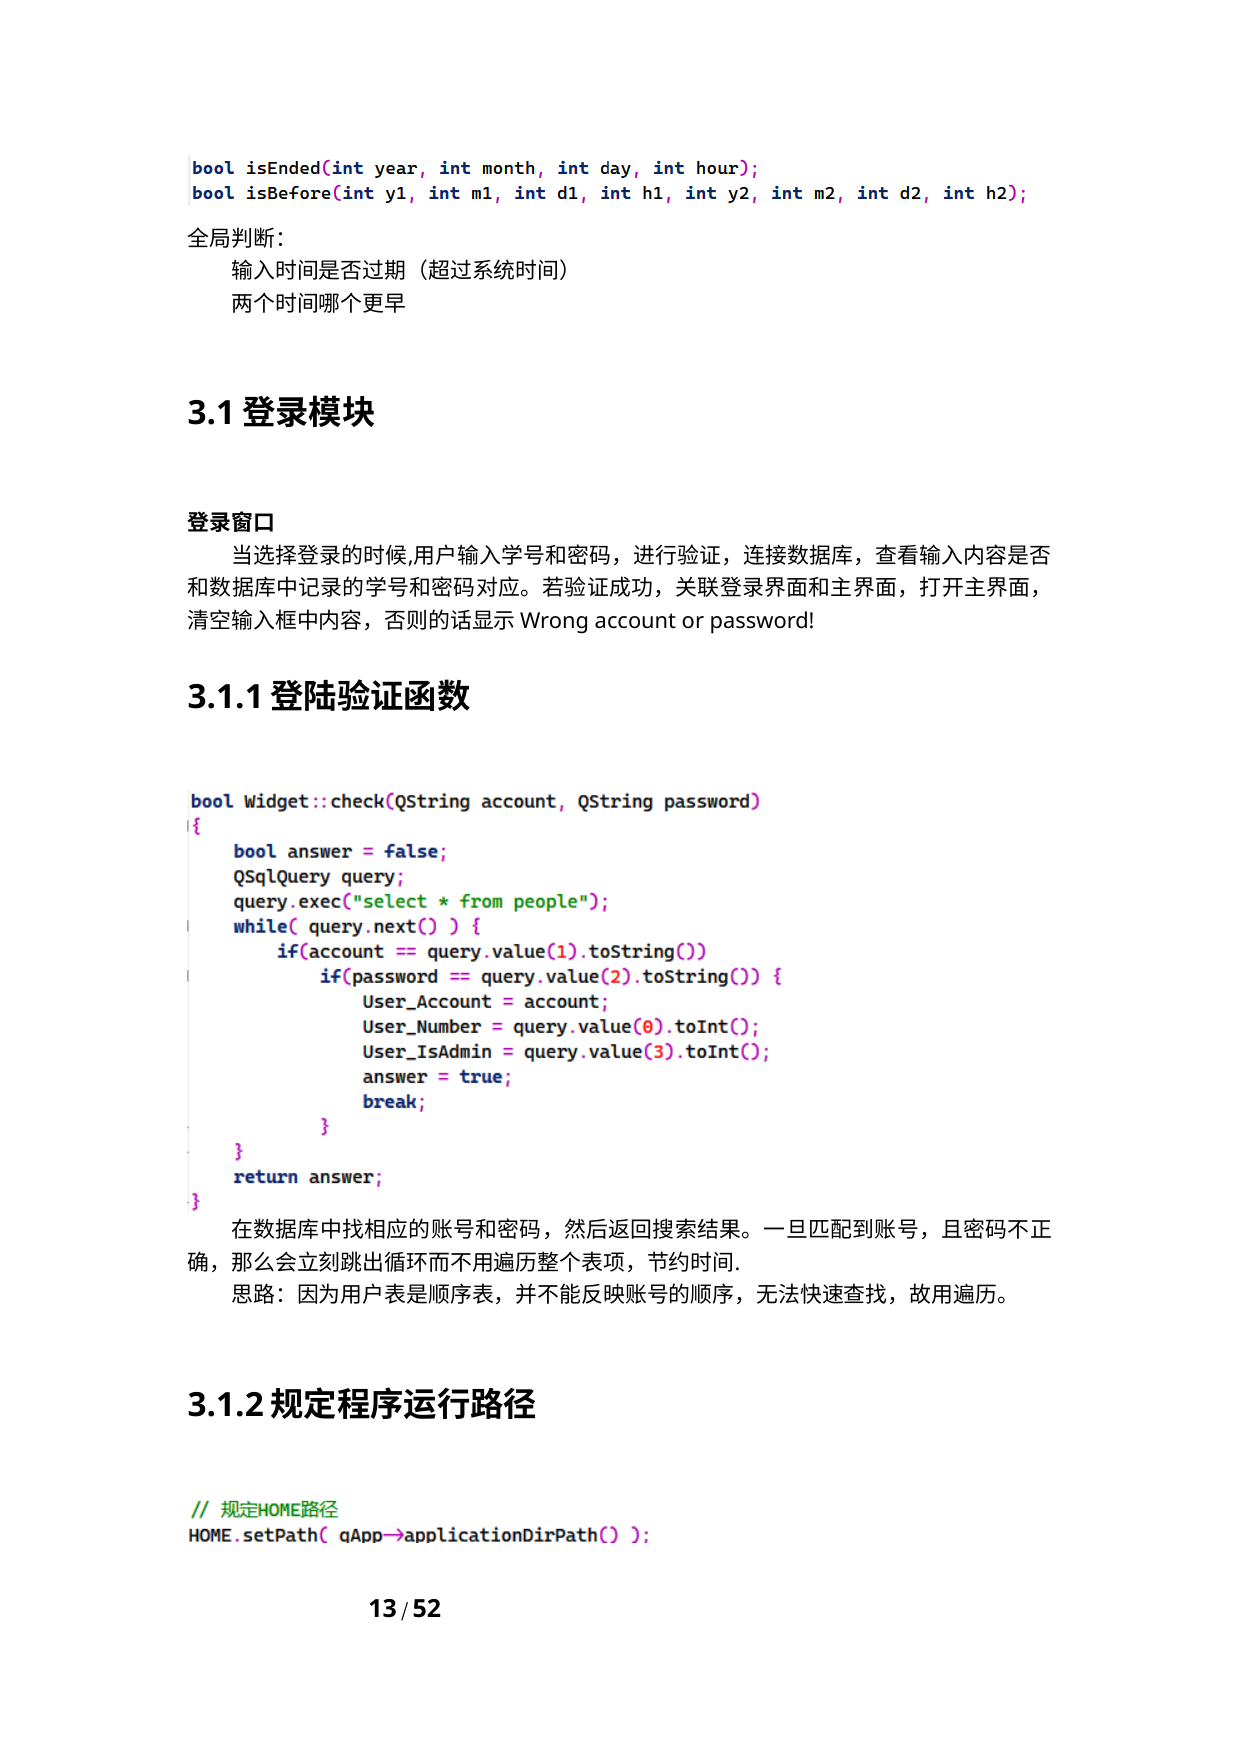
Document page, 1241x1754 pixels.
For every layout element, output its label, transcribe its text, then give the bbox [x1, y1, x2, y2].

subtitle 3.1.2规定程序运行路径 [187, 1369, 1053, 1434]
text 在数据库中找相应的账号和密码，然后返回搜索结果。一旦匹配到账号，且密码不正确，那么会立刻跳出循环而不用遍历整个表项，节约时间. [187, 1212, 1053, 1277]
text 当选择登录的时候,用户输入学号和密码，进行验证，连接数据库，查看输入内容是否和数据库中记录的学号和密码对应。若验证成功，关联登录界面和主界面，打开主界面，清空输入框中内容，否则的话显示Wrong account or password! [187, 537, 1053, 635]
picture [187, 155, 1030, 206]
text 输入时间是否过期（超过系统时间） [187, 253, 1053, 286]
text 登录窗口 [187, 505, 1053, 537]
subtitle 3.1.1登陆验证函数 [187, 662, 1053, 727]
text 全局判断： [187, 221, 1053, 253]
picture [187, 789, 784, 1212]
text 思路：因为用户表是顺序表，并不能反映账号的顺序，无法快速查找，故用遍历。 [187, 1277, 1053, 1309]
subtitle 3.1登录模块 [187, 378, 1053, 443]
text 两个时间哪个更早 [187, 286, 1053, 318]
picture [187, 1496, 653, 1543]
